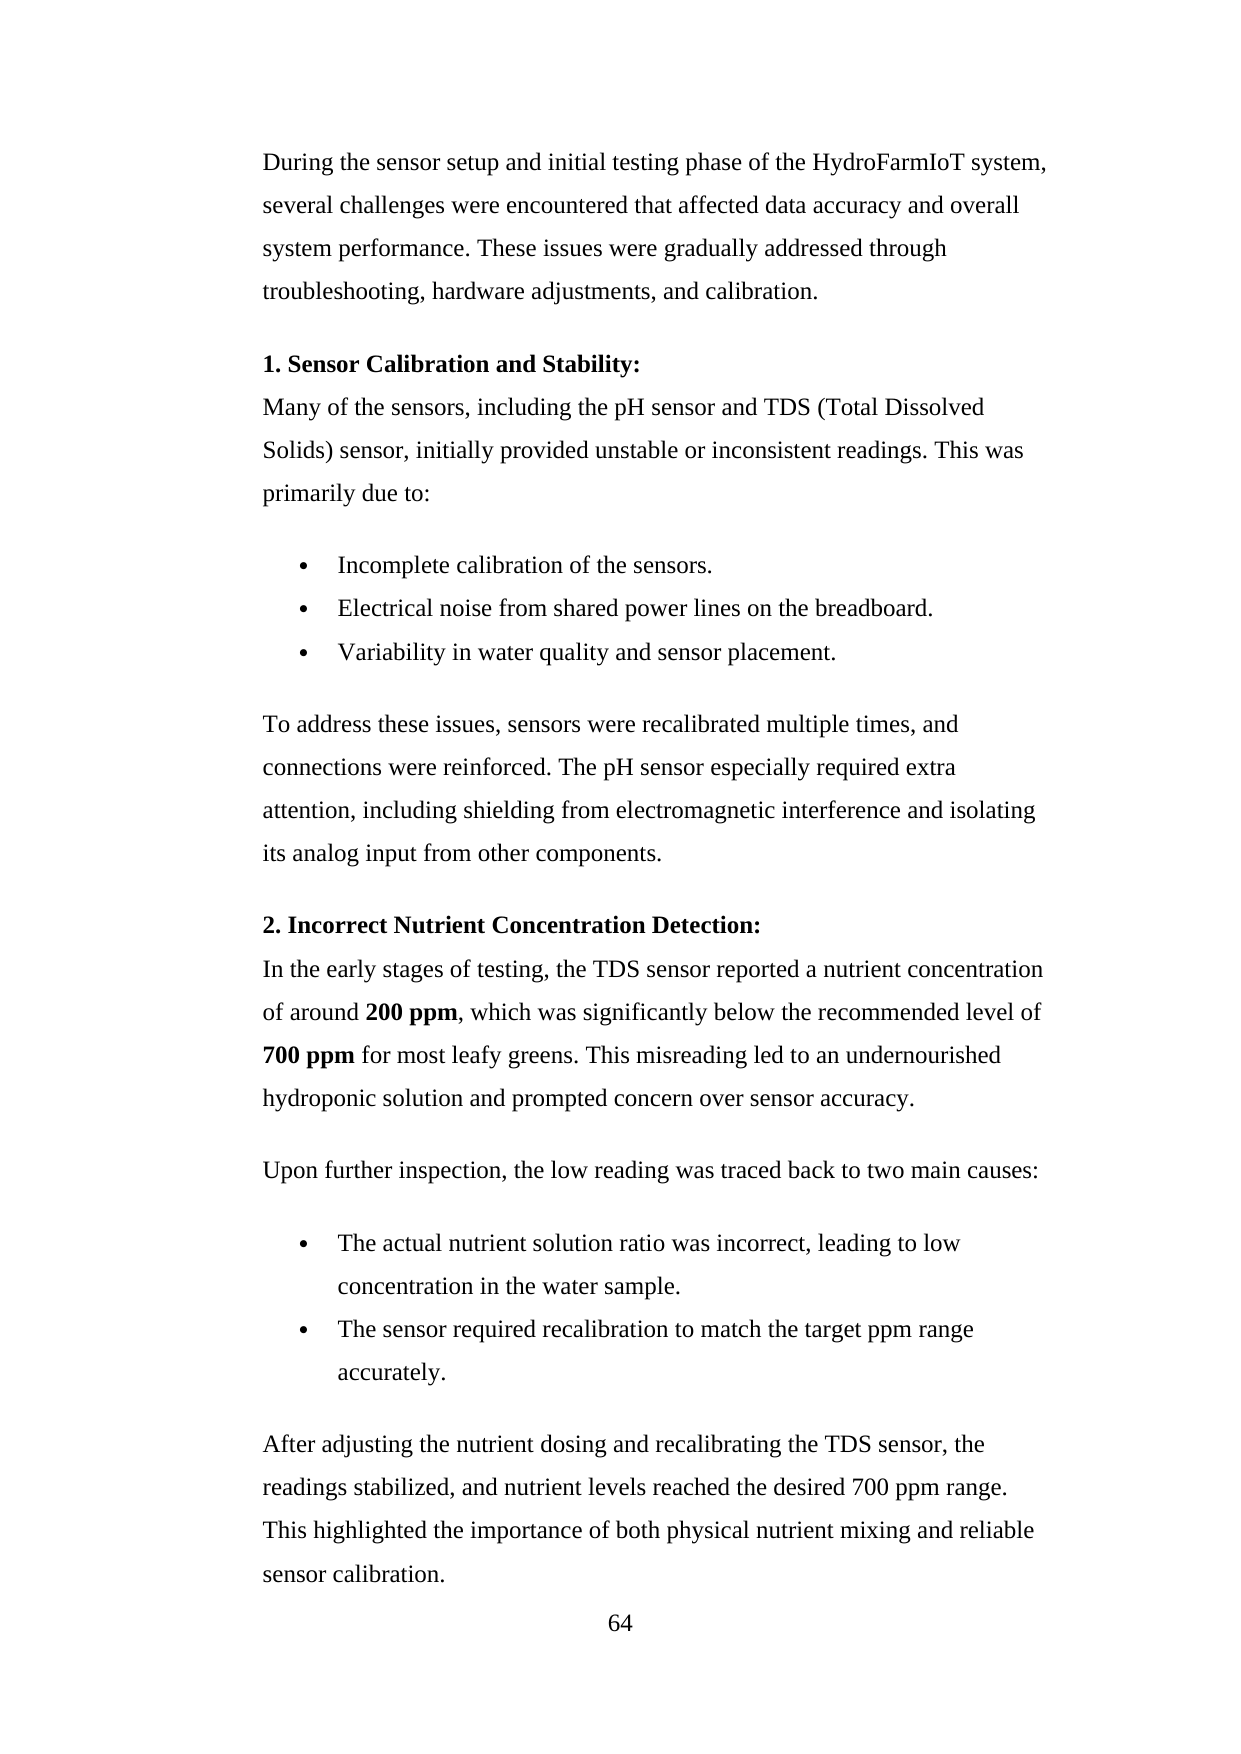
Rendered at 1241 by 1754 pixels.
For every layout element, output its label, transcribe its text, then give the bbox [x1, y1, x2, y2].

list The actual nutrient solution ratio was incorrect, leading to low concentration in the water sample. [300, 1228, 1053, 1299]
text To address these issues, sensors were recalibrated multiple times, and connections were reinforced. The pH sensor especially required extra attention, including shielding from electromagnetic interference and isolating its analog input from other components. [262, 709, 1053, 867]
list The sensor required recalibration to match the target ppm range accurately. [300, 1314, 1053, 1386]
list Electrical noise from shared power lines on the breadboard. [300, 593, 1053, 622]
text After adjusting the nutrient dosing and recalibrating the TDS sensor, the readings stabilized, and nutrient levels reached the desired 700 ppm range. This highlighted the importance of both physical nutrient mixing and reliable sensor calibration. [262, 1429, 1053, 1587]
list Variability in water quality and sensor placement. [300, 637, 1053, 665]
text 1. Sensor Calibration and Stability: Many of the sensors, including the pH sensor and TDS (Total Dissolved Solids) sensor, initially provided unstable or inconsistent readings. This was primarily due to: [262, 349, 1053, 507]
text 2. Incorrect Nutrient Concentration Detection: In the early stages of testing, the TDS sensor reported a nutrient concentration of around 200 ppm, which was significantly below the recommended level of 700 ppm for most leafy greens. This misreading led to an undernourished hydroponic solution and prompted concern over sensor accuracy. [262, 911, 1053, 1112]
text During the sensor setup and initial testing phase of the HydroFarmIoT system, several challenges were encountered that affected data accuracy and overall system performance. These issues were gradually addressed through troubleshooting, hardware adjustments, and calibration. [262, 147, 1053, 305]
text Upon further inspection, the low reading was traced back to two main causes: [262, 1155, 1053, 1184]
list Incomplete calibration of the sensors. [300, 550, 1053, 579]
